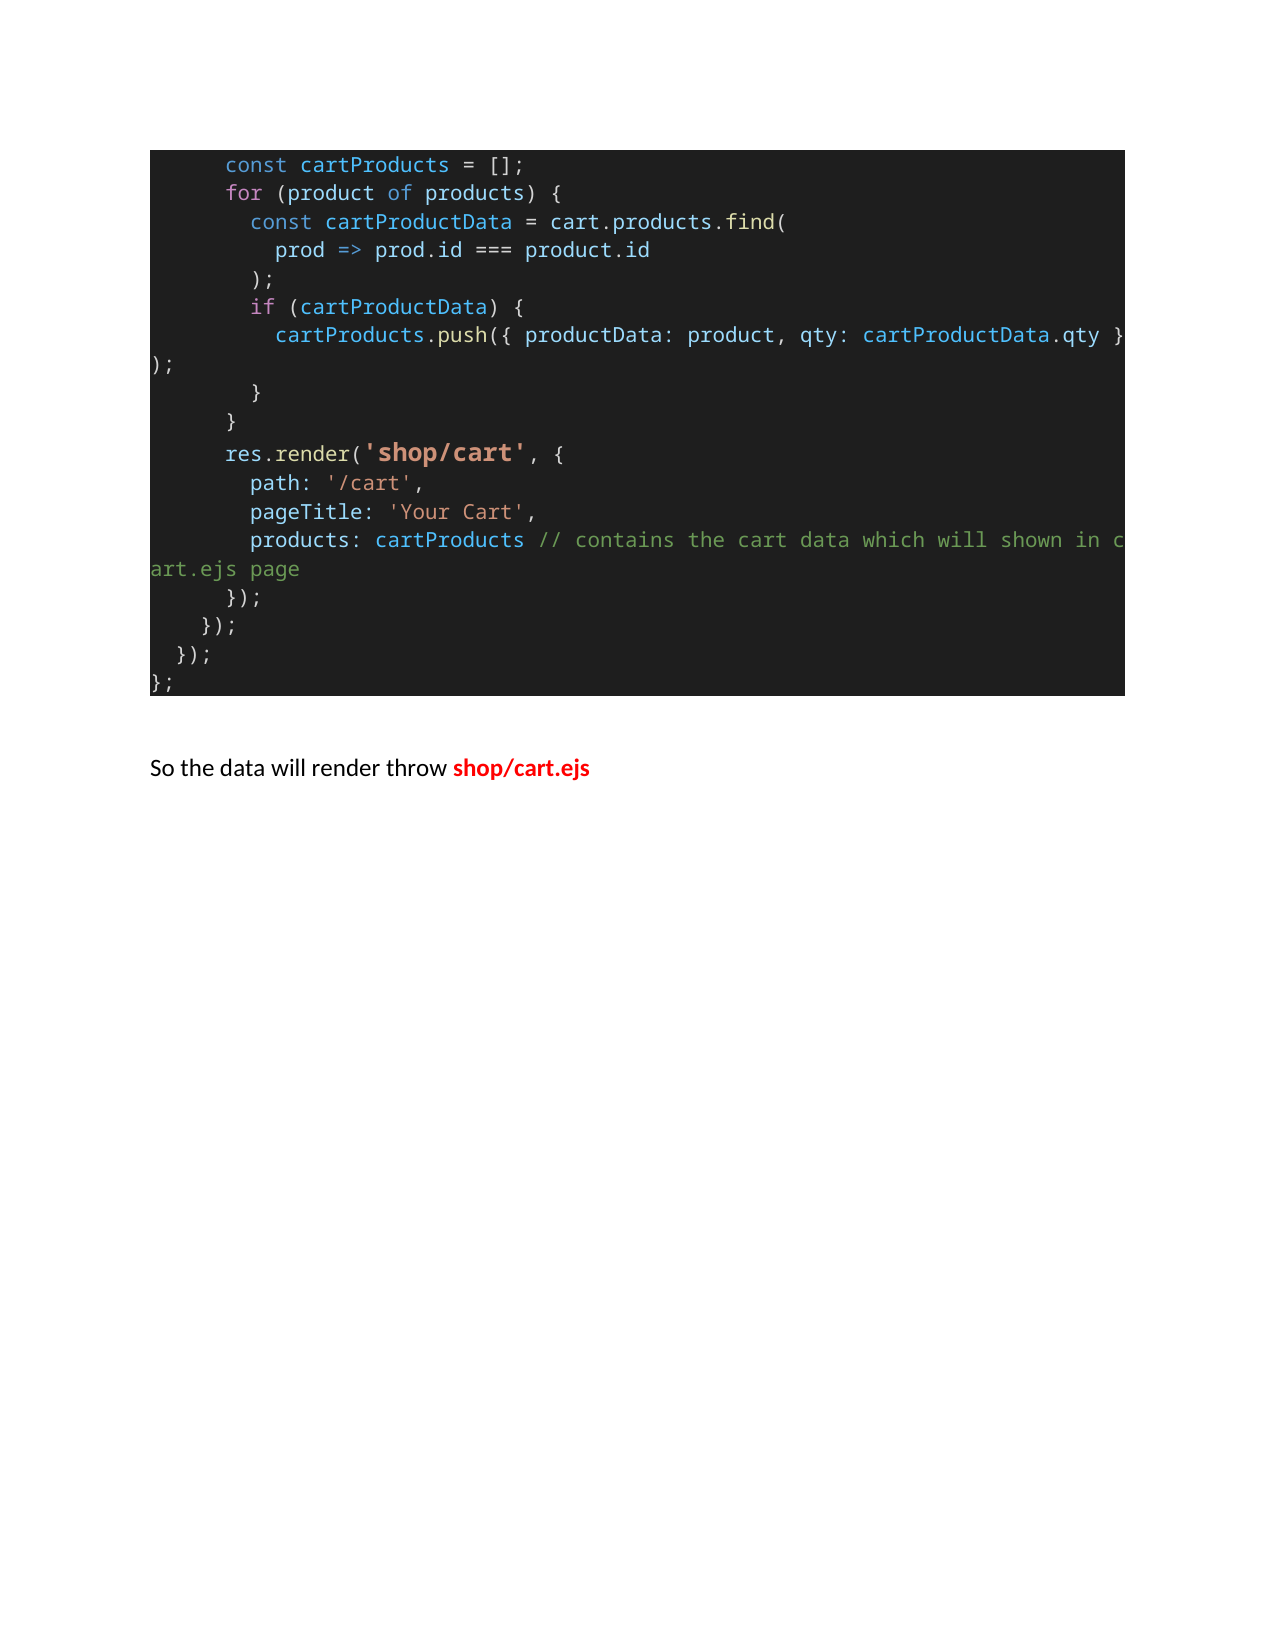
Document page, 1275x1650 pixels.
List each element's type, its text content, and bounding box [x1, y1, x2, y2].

text }); [150, 639, 1125, 667]
text cartProducts.push({ productData: product, qty: cartProductData.qty }); [150, 321, 1125, 377]
text So the data will render throw shop/cart.ejs [150, 752, 1125, 782]
text ); [150, 264, 1125, 292]
text } [150, 406, 1125, 434]
text }); [150, 582, 1125, 611]
text const cartProductData = cart.products.find( [150, 207, 1125, 235]
text }); [150, 611, 1125, 639]
text res.render('shop/cart', { [150, 434, 1125, 468]
text products: cartProducts // contains the cart data which will shown in cart.ejs page [150, 525, 1125, 582]
text const cartProducts = []; [150, 150, 1125, 178]
text prod => prod.id === product.id [150, 235, 1125, 264]
text pageTitle: 'Your Cart', [150, 497, 1125, 525]
text path: '/cart', [150, 468, 1125, 497]
text for (product of products) { [150, 178, 1125, 207]
text } [150, 377, 1125, 406]
text if (cartProductData) { [150, 292, 1125, 321]
text }; [150, 667, 1125, 696]
